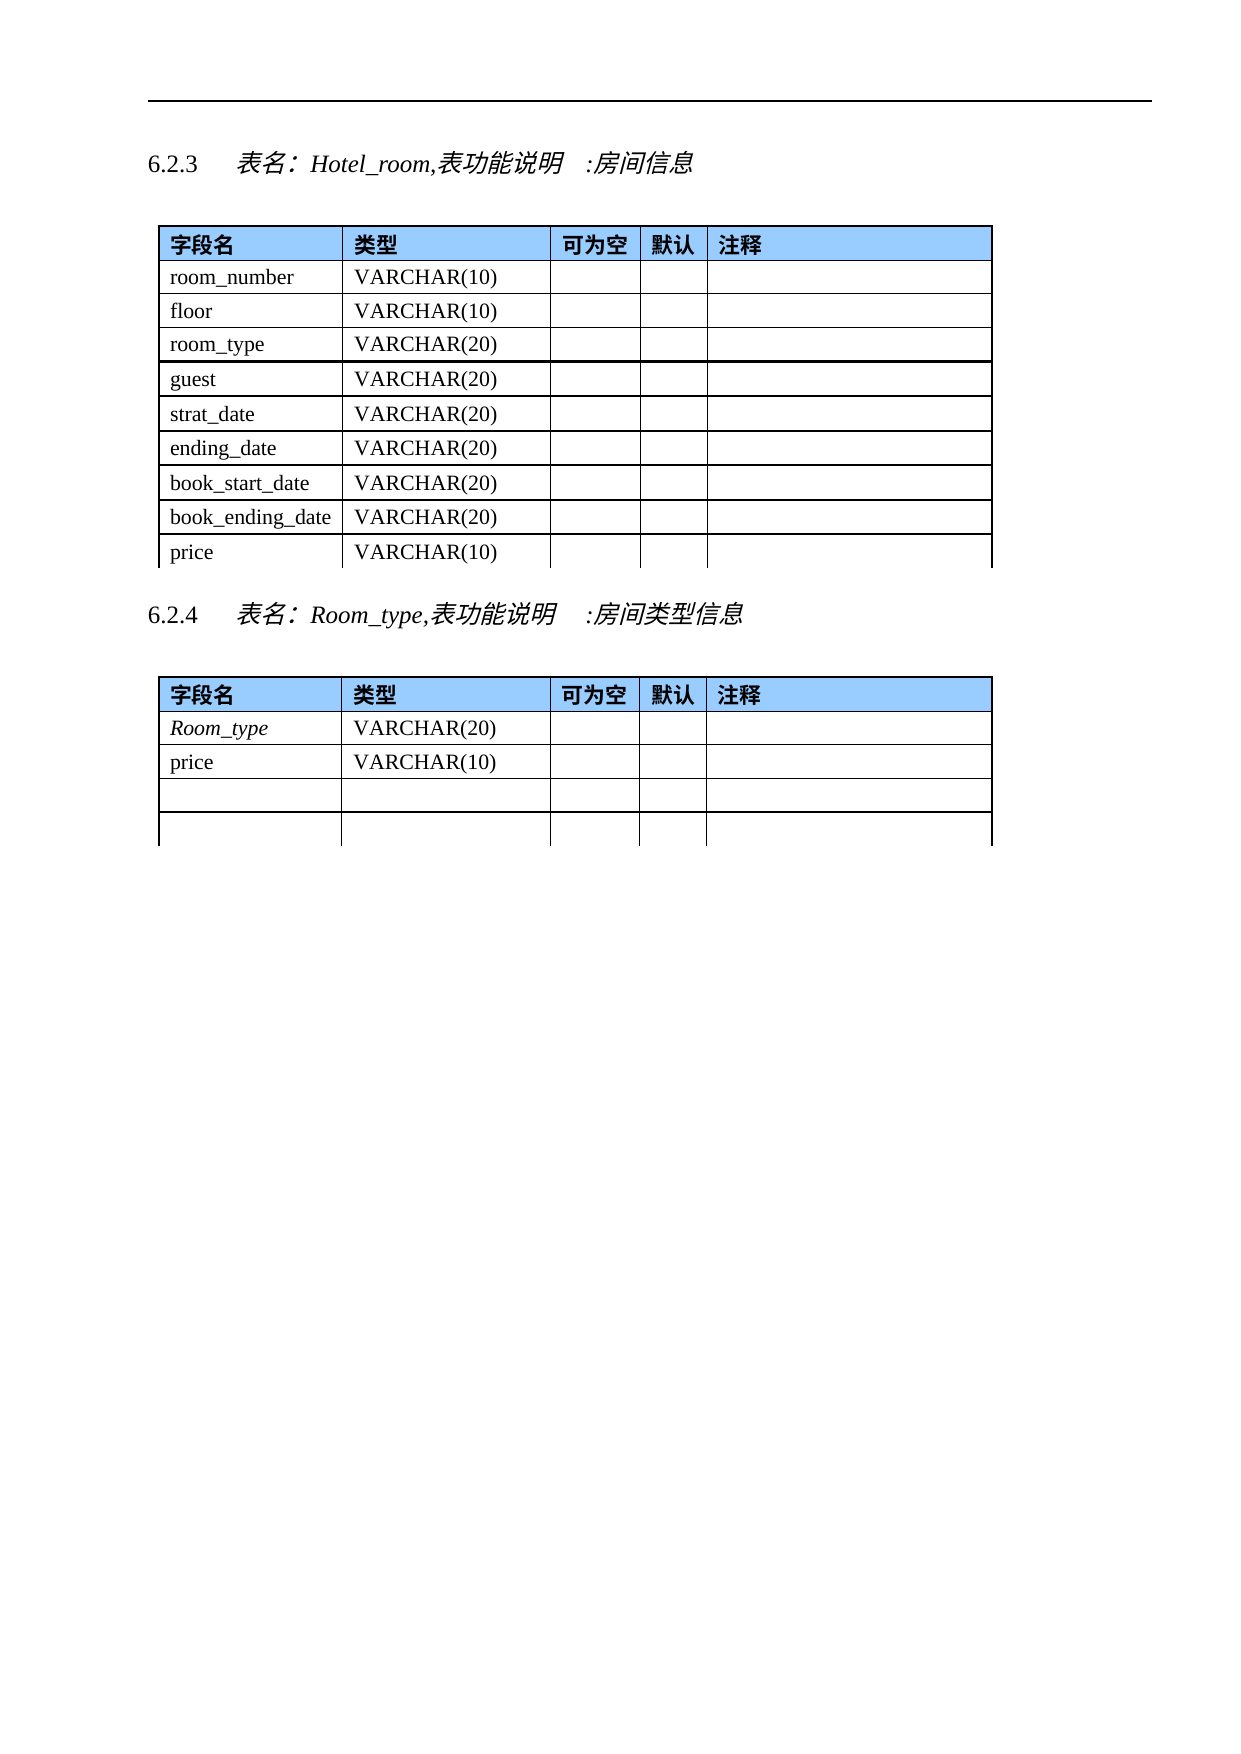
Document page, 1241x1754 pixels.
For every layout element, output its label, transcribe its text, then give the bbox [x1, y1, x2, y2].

table_cell [641, 328, 707, 360]
table_cell book_start_date [160, 466, 342, 499]
table_header 类型 [343, 227, 550, 260]
table_cell floor [160, 294, 342, 327]
table_cell [551, 813, 639, 846]
table_cell VARCHAR(20) [343, 397, 550, 429]
table_cell [708, 397, 991, 429]
table_cell [551, 261, 640, 293]
table_header 可为空 [551, 678, 639, 711]
table_cell [708, 535, 991, 568]
table_cell [551, 466, 640, 499]
table_cell [640, 745, 706, 778]
table_cell book_ending_date [160, 501, 342, 533]
table_cell [708, 261, 991, 293]
table_cell [641, 501, 707, 533]
subtitle 表名：Hotel_room,表功能说明 :房间信息 [148, 129, 1152, 194]
table_cell [707, 712, 991, 744]
table_cell [641, 535, 707, 568]
table_cell [551, 328, 640, 360]
table_cell [551, 712, 639, 744]
table_header 注释 [707, 678, 991, 711]
table_cell [641, 466, 707, 499]
table_cell [342, 779, 550, 811]
table_cell VARCHAR(20) [343, 328, 550, 360]
table_cell room_type [160, 328, 342, 360]
table_cell [551, 363, 640, 395]
table_cell [641, 294, 707, 327]
table_header 字段名 [160, 678, 341, 711]
table_cell [641, 432, 707, 464]
table_header 注释 [708, 227, 991, 260]
table_cell [551, 779, 639, 811]
table_cell [551, 294, 640, 327]
table_cell VARCHAR(10) [343, 535, 550, 568]
table_header 默认 [641, 227, 707, 260]
table_cell [640, 779, 706, 811]
table_cell [640, 712, 706, 744]
table_cell VARCHAR(20) [342, 712, 550, 744]
table_cell VARCHAR(20) [343, 363, 550, 395]
table_cell [641, 397, 707, 429]
table_cell VARCHAR(10) [343, 261, 550, 293]
table_cell [342, 813, 550, 846]
table_cell price [160, 535, 342, 568]
table_cell [160, 813, 341, 846]
table_cell strat_date [160, 397, 342, 429]
table_header 字段名 [160, 227, 342, 260]
table_cell [708, 501, 991, 533]
table_cell ending_date [160, 432, 342, 464]
table_cell [160, 779, 341, 811]
table_cell [708, 432, 991, 464]
table_cell [551, 745, 639, 778]
table_cell [707, 779, 991, 811]
table_cell [551, 501, 640, 533]
table_cell [708, 294, 991, 327]
table_cell VARCHAR(10) [342, 745, 550, 778]
table_cell [708, 363, 991, 395]
table_cell Room_type [160, 712, 341, 744]
table_cell VARCHAR(20) [343, 432, 550, 464]
table_cell [641, 363, 707, 395]
table_cell [551, 535, 640, 568]
table_cell [640, 813, 706, 846]
table_cell [641, 261, 707, 293]
table_cell room_number [160, 261, 342, 293]
table_cell price [160, 745, 341, 778]
table_cell VARCHAR(10) [343, 294, 550, 327]
table_cell [708, 328, 991, 360]
table_cell [551, 432, 640, 464]
table_header 默认 [640, 678, 706, 711]
table_cell [708, 466, 991, 499]
table_header 可为空 [551, 227, 640, 260]
table_cell VARCHAR(20) [343, 466, 550, 499]
table_cell guest [160, 363, 342, 395]
table_cell [707, 813, 991, 846]
subtitle 表名：Room_type,表功能说明 :房间类型信息 [148, 580, 1152, 645]
table_cell VARCHAR(20) [343, 501, 550, 533]
table_cell [707, 745, 991, 778]
table_header 类型 [342, 678, 550, 711]
table_cell [551, 397, 640, 429]
